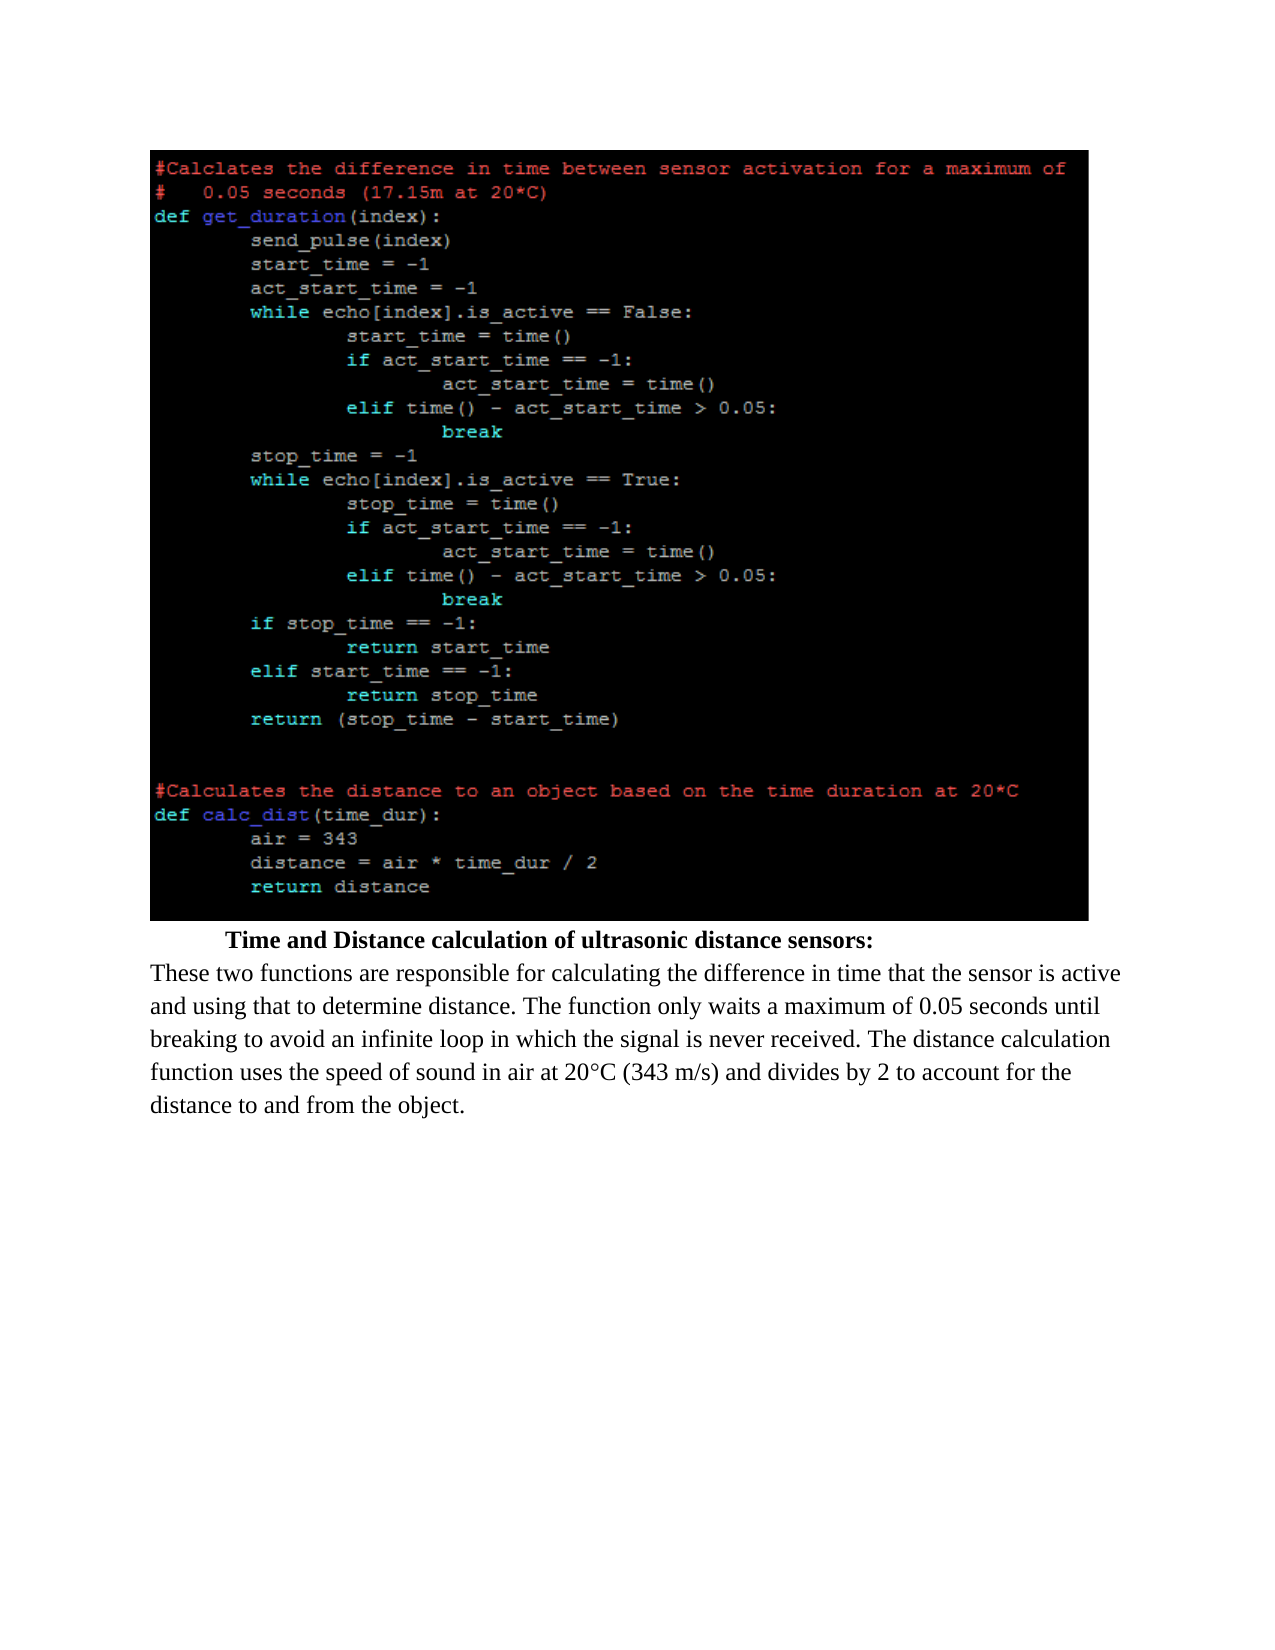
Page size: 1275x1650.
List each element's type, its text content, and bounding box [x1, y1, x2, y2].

text Time and Distance calculation of ultrasonic distance sensors: [150, 925, 1125, 954]
picture [150, 150, 1089, 921]
text These two functions are responsible for calculating the difference in time that the sensor is active and using that to determine distance. The function only waits a maximum of 0.05 seconds until breaking to avoid an infinite loop in which the signal is never received. The distance calculation function uses the speed of sound in air at 20°C (343 m/s) and divides by 2 to account for the distance to and from the object. [150, 958, 1125, 1119]
